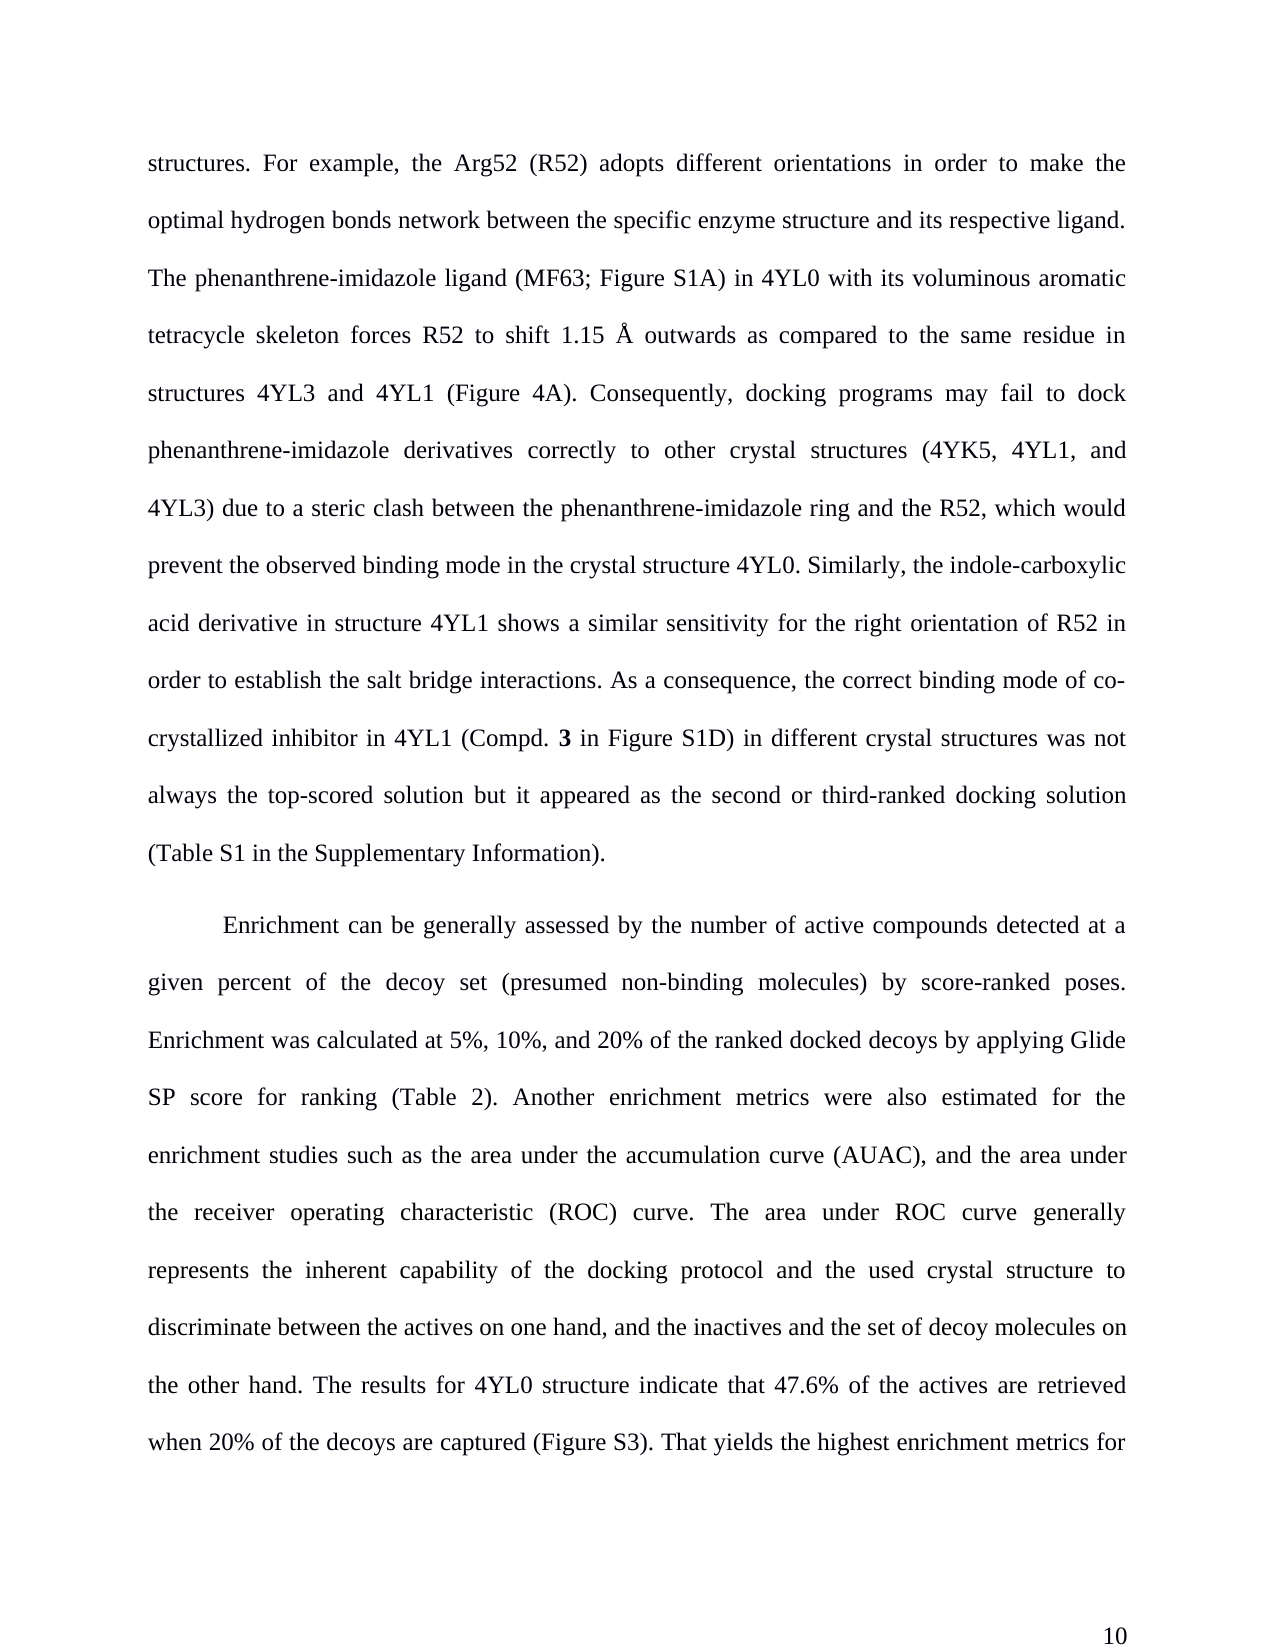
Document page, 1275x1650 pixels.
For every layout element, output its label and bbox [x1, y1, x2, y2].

text [148, 910, 1127, 1456]
text [148, 148, 1127, 866]
